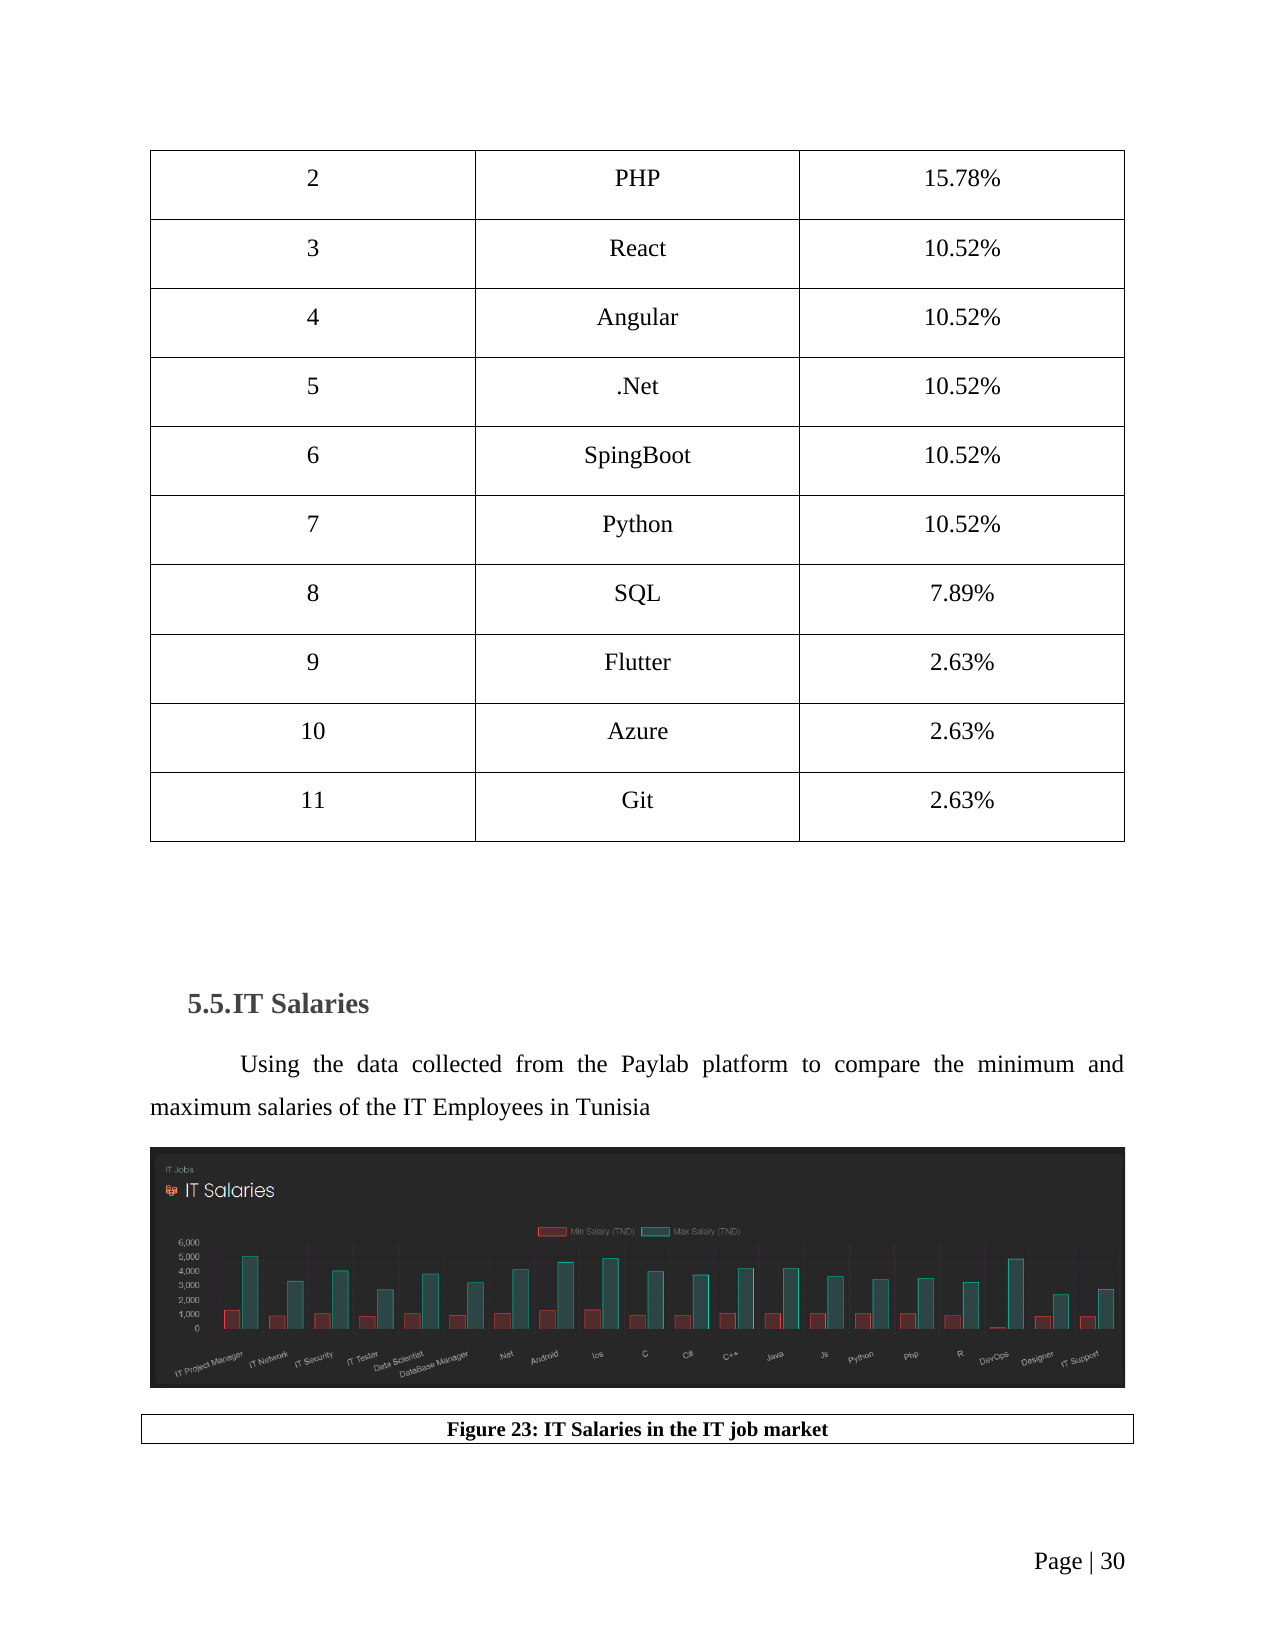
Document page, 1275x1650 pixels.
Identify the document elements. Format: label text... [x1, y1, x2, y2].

table_cell 7 [151, 496, 475, 564]
table_cell 11 [151, 773, 475, 841]
table_cell Angular [476, 289, 799, 357]
table_cell 5 [151, 358, 475, 426]
table_cell 7.89% [800, 565, 1124, 633]
table_cell 2 [151, 151, 475, 219]
table_cell 2.63% [800, 773, 1124, 841]
table_cell 3 [151, 220, 475, 288]
table_cell SQL [476, 565, 799, 633]
table_cell 10.52% [800, 427, 1124, 495]
text Using the data collected from the Paylab platform to compare the minimum and maximum salaries of the IT Employees in Tunisia [150, 1049, 1125, 1121]
table_cell 4 [151, 289, 475, 357]
table_cell 15.78% [800, 151, 1124, 219]
table_cell Git [476, 773, 799, 841]
table_cell Azure [476, 704, 799, 772]
table_cell 2.63% [800, 704, 1124, 772]
table_cell 10.52% [800, 496, 1124, 564]
table_cell 10.52% [800, 358, 1124, 426]
table_cell Flutter [476, 635, 799, 702]
table_cell 6 [151, 427, 475, 495]
table_cell 10.52% [800, 220, 1124, 288]
table_cell 10 [151, 704, 475, 772]
text Figure 23: IT Salaries in the IT job market [142, 1415, 1133, 1443]
table_cell SpingBoot [476, 427, 799, 495]
table_cell 2.63% [800, 635, 1124, 702]
table_cell .Net [476, 358, 799, 426]
table_cell 10.52% [800, 289, 1124, 357]
table_cell 8 [151, 565, 475, 633]
table_cell React [476, 220, 799, 288]
subtitle IT Salaries [187, 986, 1125, 1020]
table_cell 9 [151, 635, 475, 702]
table_cell PHP [476, 151, 799, 219]
picture [150, 1147, 1125, 1388]
table_cell Python [476, 496, 799, 564]
